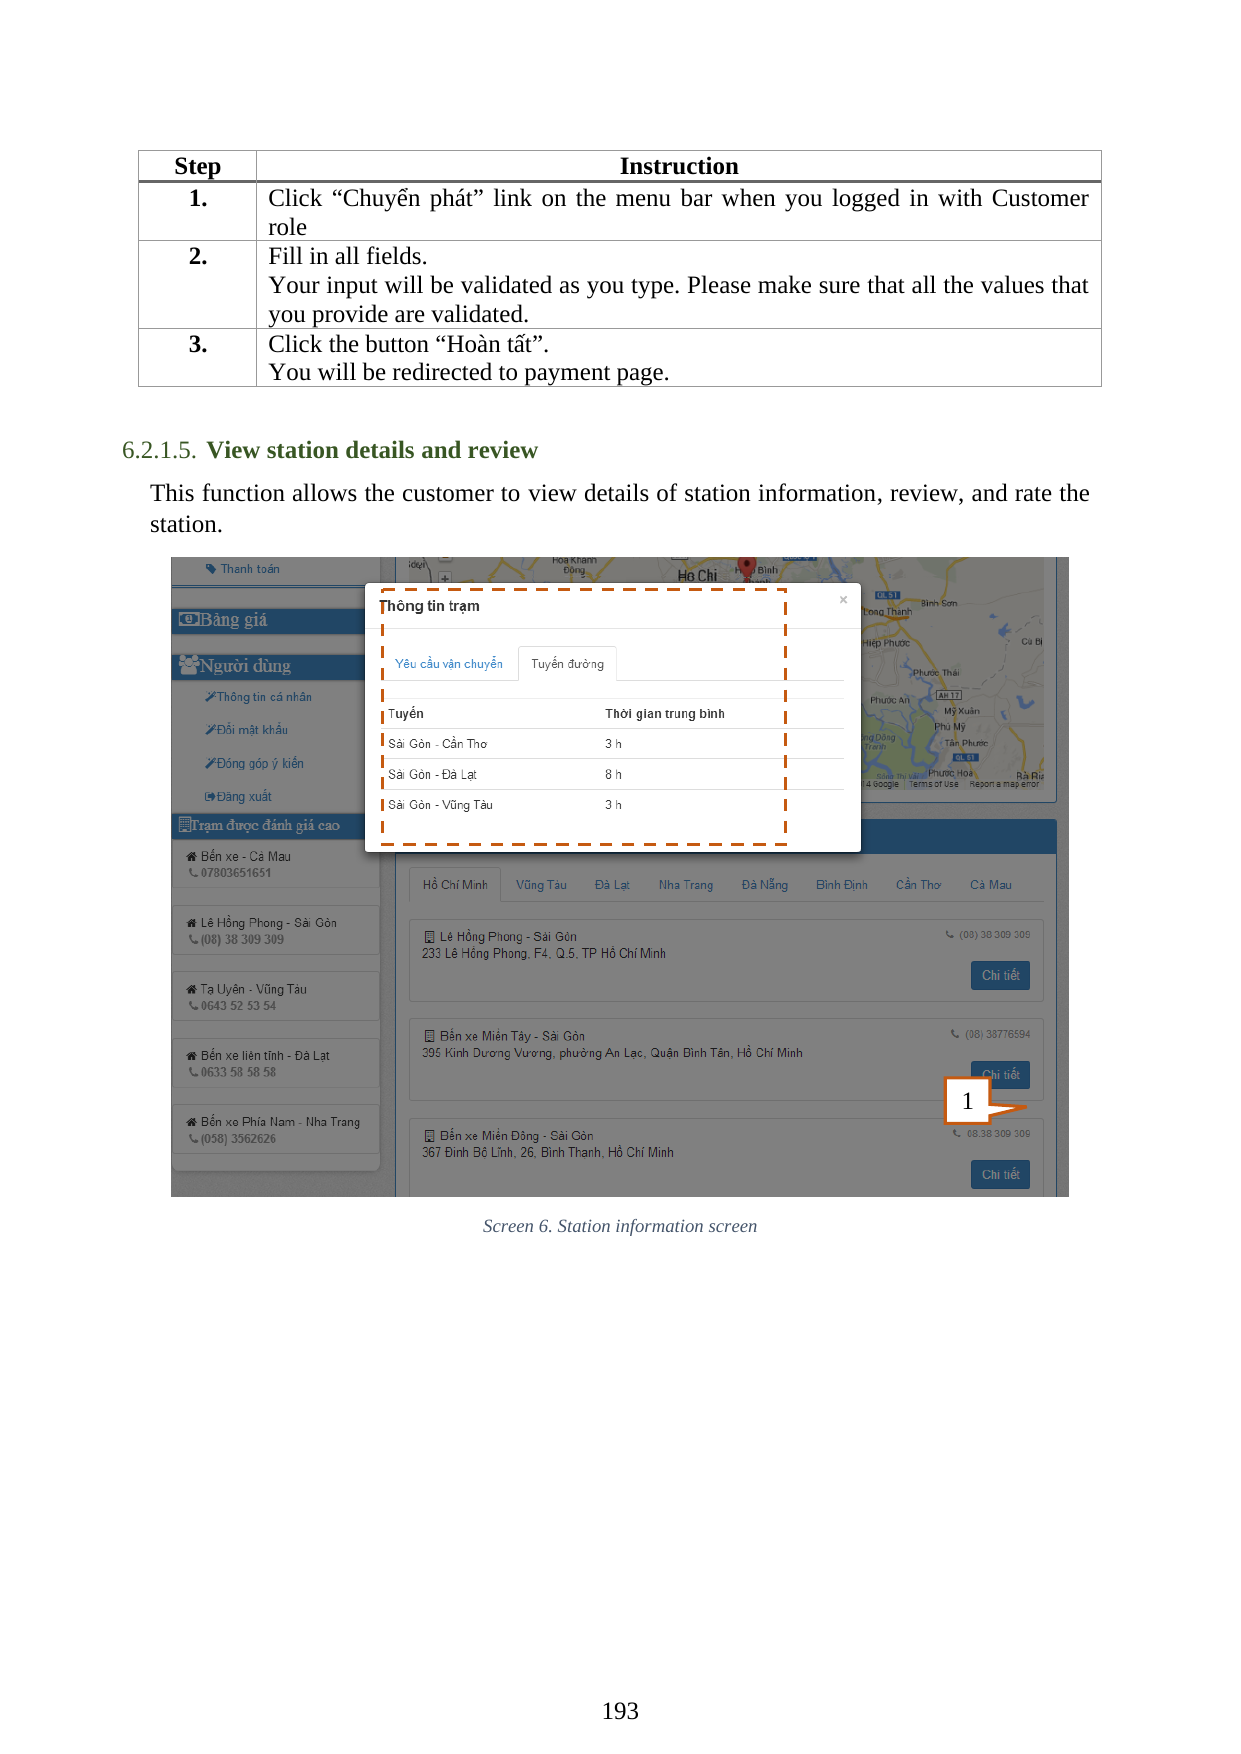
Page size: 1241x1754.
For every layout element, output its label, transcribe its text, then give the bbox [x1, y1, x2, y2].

text This function allows the customer to view details of station information, review, and rate the station. [150, 478, 1090, 538]
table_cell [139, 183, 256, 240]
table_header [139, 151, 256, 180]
subtitle View station details and review [197, 435, 1090, 464]
picture [171, 557, 1070, 1197]
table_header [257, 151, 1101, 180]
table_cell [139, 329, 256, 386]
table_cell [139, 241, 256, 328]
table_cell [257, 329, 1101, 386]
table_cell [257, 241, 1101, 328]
text Screen 6. Station information screen [150, 1215, 1090, 1237]
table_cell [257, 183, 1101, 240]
